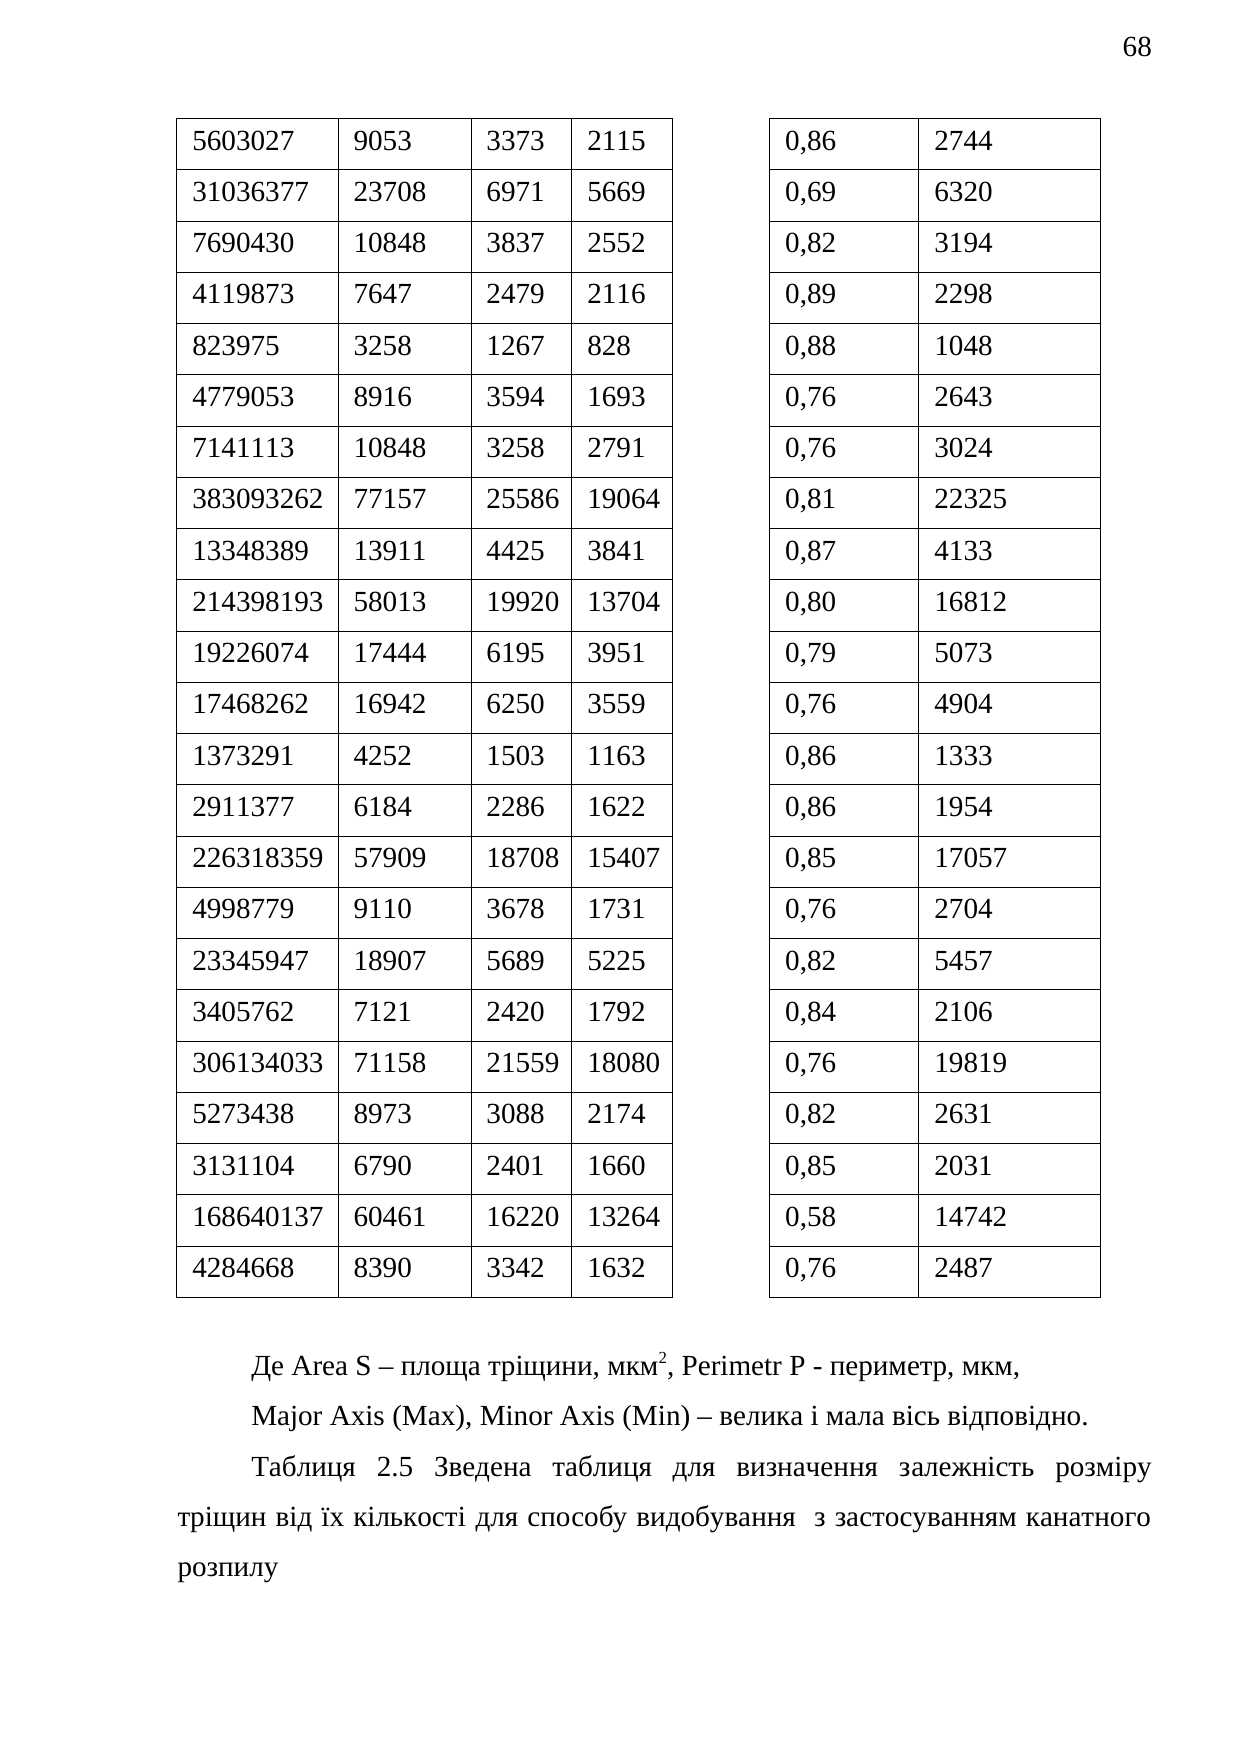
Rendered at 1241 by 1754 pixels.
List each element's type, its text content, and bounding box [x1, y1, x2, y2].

table_cell 1267 [472, 324, 571, 374]
table_cell 17057 [919, 837, 1100, 887]
table_cell 13911 [339, 529, 471, 579]
table_cell [673, 887, 769, 938]
table_cell [673, 118, 769, 169]
table_cell 3951 [572, 632, 672, 682]
table_cell 0,84 [770, 990, 918, 1041]
table_cell 2791 [572, 427, 672, 477]
table_cell 1792 [572, 990, 672, 1041]
table_cell 1163 [572, 734, 672, 784]
table_cell 7647 [339, 273, 471, 323]
table_cell 16220 [472, 1195, 571, 1246]
table_cell 5273438 [177, 1093, 338, 1143]
table_cell 8973 [339, 1093, 471, 1143]
table_cell 77157 [339, 478, 471, 528]
table_cell 226318359 [177, 837, 338, 887]
table_cell 6320 [919, 170, 1100, 221]
table_cell 3024 [919, 427, 1100, 477]
table_cell 18708 [472, 837, 571, 887]
table_cell 0,58 [770, 1195, 918, 1246]
table_cell 0,86 [770, 785, 918, 836]
table_cell 6790 [339, 1144, 471, 1194]
table_cell 3258 [339, 324, 471, 374]
table_cell 4284668 [177, 1247, 338, 1297]
text Де Area S – площа тріщини, мкм2, Perimetr P - периметр, мкм, [177, 1348, 1152, 1382]
table_cell 9053 [339, 119, 471, 169]
table_cell 0,69 [770, 170, 918, 221]
table_cell 0,85 [770, 1144, 918, 1194]
table_cell 168640137 [177, 1195, 338, 1246]
table_cell [673, 477, 769, 528]
table_cell 2174 [572, 1093, 672, 1143]
table_cell [673, 836, 769, 887]
table_cell 23708 [339, 170, 471, 221]
table_cell 1048 [919, 324, 1100, 374]
table_cell [673, 426, 769, 477]
table_cell 14742 [919, 1195, 1100, 1246]
table_cell 3088 [472, 1093, 571, 1143]
table_cell [673, 323, 769, 374]
table_cell 60461 [339, 1195, 471, 1246]
table_cell 5225 [572, 939, 672, 989]
table_cell 16812 [919, 580, 1100, 631]
table_cell 9110 [339, 888, 471, 938]
table_cell 3841 [572, 529, 672, 579]
table_cell 0,81 [770, 478, 918, 528]
table_cell 383093262 [177, 478, 338, 528]
table_cell 3194 [919, 222, 1100, 272]
table_cell 3373 [472, 119, 571, 169]
table_cell 4904 [919, 683, 1100, 733]
table_cell 3131104 [177, 1144, 338, 1194]
table_cell 6195 [472, 632, 571, 682]
table_cell [673, 1041, 769, 1092]
table_cell 16942 [339, 683, 471, 733]
table_cell 214398193 [177, 580, 338, 631]
table_cell [673, 784, 769, 836]
table_cell 0,86 [770, 119, 918, 169]
table_cell 7121 [339, 990, 471, 1041]
table_cell 828 [572, 324, 672, 374]
table_cell 2704 [919, 888, 1100, 938]
table_cell 25586 [472, 478, 571, 528]
table_cell 6184 [339, 785, 471, 836]
table_cell 0,76 [770, 427, 918, 477]
table_cell 3559 [572, 683, 672, 733]
table_cell 10848 [339, 427, 471, 477]
table_cell 0,86 [770, 734, 918, 784]
table_cell 0,79 [770, 632, 918, 682]
table_cell 2401 [472, 1144, 571, 1194]
table_cell 57909 [339, 837, 471, 887]
table_cell 1660 [572, 1144, 672, 1194]
table_cell 13264 [572, 1195, 672, 1246]
table_cell 0,76 [770, 683, 918, 733]
table_cell 1373291 [177, 734, 338, 784]
table_cell 1731 [572, 888, 672, 938]
text Таблиця 2.5 Зведена таблиця для визначення залежність розміру тріщин від їх кількості для способу видобування з застосуванням канатного розпилу [177, 1449, 1152, 1583]
table_cell 2031 [919, 1144, 1100, 1194]
table_cell [673, 1194, 769, 1246]
table_cell 306134033 [177, 1042, 338, 1092]
table_cell 2420 [472, 990, 571, 1041]
table_cell 0,76 [770, 1247, 918, 1297]
table_cell 8390 [339, 1247, 471, 1297]
table_cell [673, 682, 769, 733]
table_cell 2552 [572, 222, 672, 272]
table_cell [673, 374, 769, 426]
table_cell [673, 1092, 769, 1143]
table_cell 0,88 [770, 324, 918, 374]
table_cell 19064 [572, 478, 672, 528]
table_cell 7690430 [177, 222, 338, 272]
table_cell 0,82 [770, 1093, 918, 1143]
table_cell 1333 [919, 734, 1100, 784]
table_cell 17468262 [177, 683, 338, 733]
table_cell 2116 [572, 273, 672, 323]
table_cell 3678 [472, 888, 571, 938]
table_cell 2286 [472, 785, 571, 836]
table_cell 2106 [919, 990, 1100, 1041]
table_cell 1622 [572, 785, 672, 836]
table_cell 1954 [919, 785, 1100, 836]
table_cell 5689 [472, 939, 571, 989]
table_cell 2115 [572, 119, 672, 169]
table_cell 1693 [572, 375, 672, 426]
table_cell 0,85 [770, 837, 918, 887]
table_cell [673, 272, 769, 323]
table_cell 0,82 [770, 939, 918, 989]
table_cell 71158 [339, 1042, 471, 1092]
table_cell 2479 [472, 273, 571, 323]
table_cell 19226074 [177, 632, 338, 682]
table_cell 5669 [572, 170, 672, 221]
table_cell 4998779 [177, 888, 338, 938]
table_cell 23345947 [177, 939, 338, 989]
table_cell [673, 221, 769, 272]
table_cell 3837 [472, 222, 571, 272]
table_cell 0,80 [770, 580, 918, 631]
table_cell 5457 [919, 939, 1100, 989]
table_cell 2487 [919, 1247, 1100, 1297]
table_cell [673, 169, 769, 221]
table_cell 2643 [919, 375, 1100, 426]
table_cell 7141113 [177, 427, 338, 477]
table_cell 4133 [919, 529, 1100, 579]
table_cell 18907 [339, 939, 471, 989]
table_cell 13348389 [177, 529, 338, 579]
table_cell [673, 528, 769, 579]
table_cell 5073 [919, 632, 1100, 682]
table_cell 4252 [339, 734, 471, 784]
table_cell [673, 1246, 769, 1297]
table_cell [673, 733, 769, 784]
table_cell 8916 [339, 375, 471, 426]
table_cell 4779053 [177, 375, 338, 426]
table_cell 15407 [572, 837, 672, 887]
table_cell 2911377 [177, 785, 338, 836]
table_cell 3342 [472, 1247, 571, 1297]
table_cell 0,76 [770, 1042, 918, 1092]
table_cell 1632 [572, 1247, 672, 1297]
table_cell [673, 938, 769, 989]
table_cell [673, 1143, 769, 1194]
table_cell 6971 [472, 170, 571, 221]
table_cell 823975 [177, 324, 338, 374]
table_cell 19819 [919, 1042, 1100, 1092]
table_cell 10848 [339, 222, 471, 272]
table_cell 0,82 [770, 222, 918, 272]
table_cell 4119873 [177, 273, 338, 323]
table_cell 31036377 [177, 170, 338, 221]
table_cell 22325 [919, 478, 1100, 528]
table_cell 3258 [472, 427, 571, 477]
table_cell 2744 [919, 119, 1100, 169]
table_cell 1503 [472, 734, 571, 784]
table_cell 13704 [572, 580, 672, 631]
table_cell 2298 [919, 273, 1100, 323]
table_cell [673, 989, 769, 1041]
table_cell 21559 [472, 1042, 571, 1092]
table_cell 5603027 [177, 119, 338, 169]
text Major Axis (Max), Minor Axis (Min) – велика і мала вісь відповідно. [177, 1398, 1152, 1432]
table_cell 3594 [472, 375, 571, 426]
table_cell 0,87 [770, 529, 918, 579]
table_cell 19920 [472, 580, 571, 631]
table_cell 58013 [339, 580, 471, 631]
table_cell 17444 [339, 632, 471, 682]
table_cell 2631 [919, 1093, 1100, 1143]
table_cell 0,76 [770, 888, 918, 938]
table_cell 4425 [472, 529, 571, 579]
table_cell 18080 [572, 1042, 672, 1092]
table_cell 0,76 [770, 375, 918, 426]
table_cell [673, 631, 769, 682]
table_cell 3405762 [177, 990, 338, 1041]
table_cell [673, 579, 769, 631]
table_cell 0,89 [770, 273, 918, 323]
table_cell 6250 [472, 683, 571, 733]
